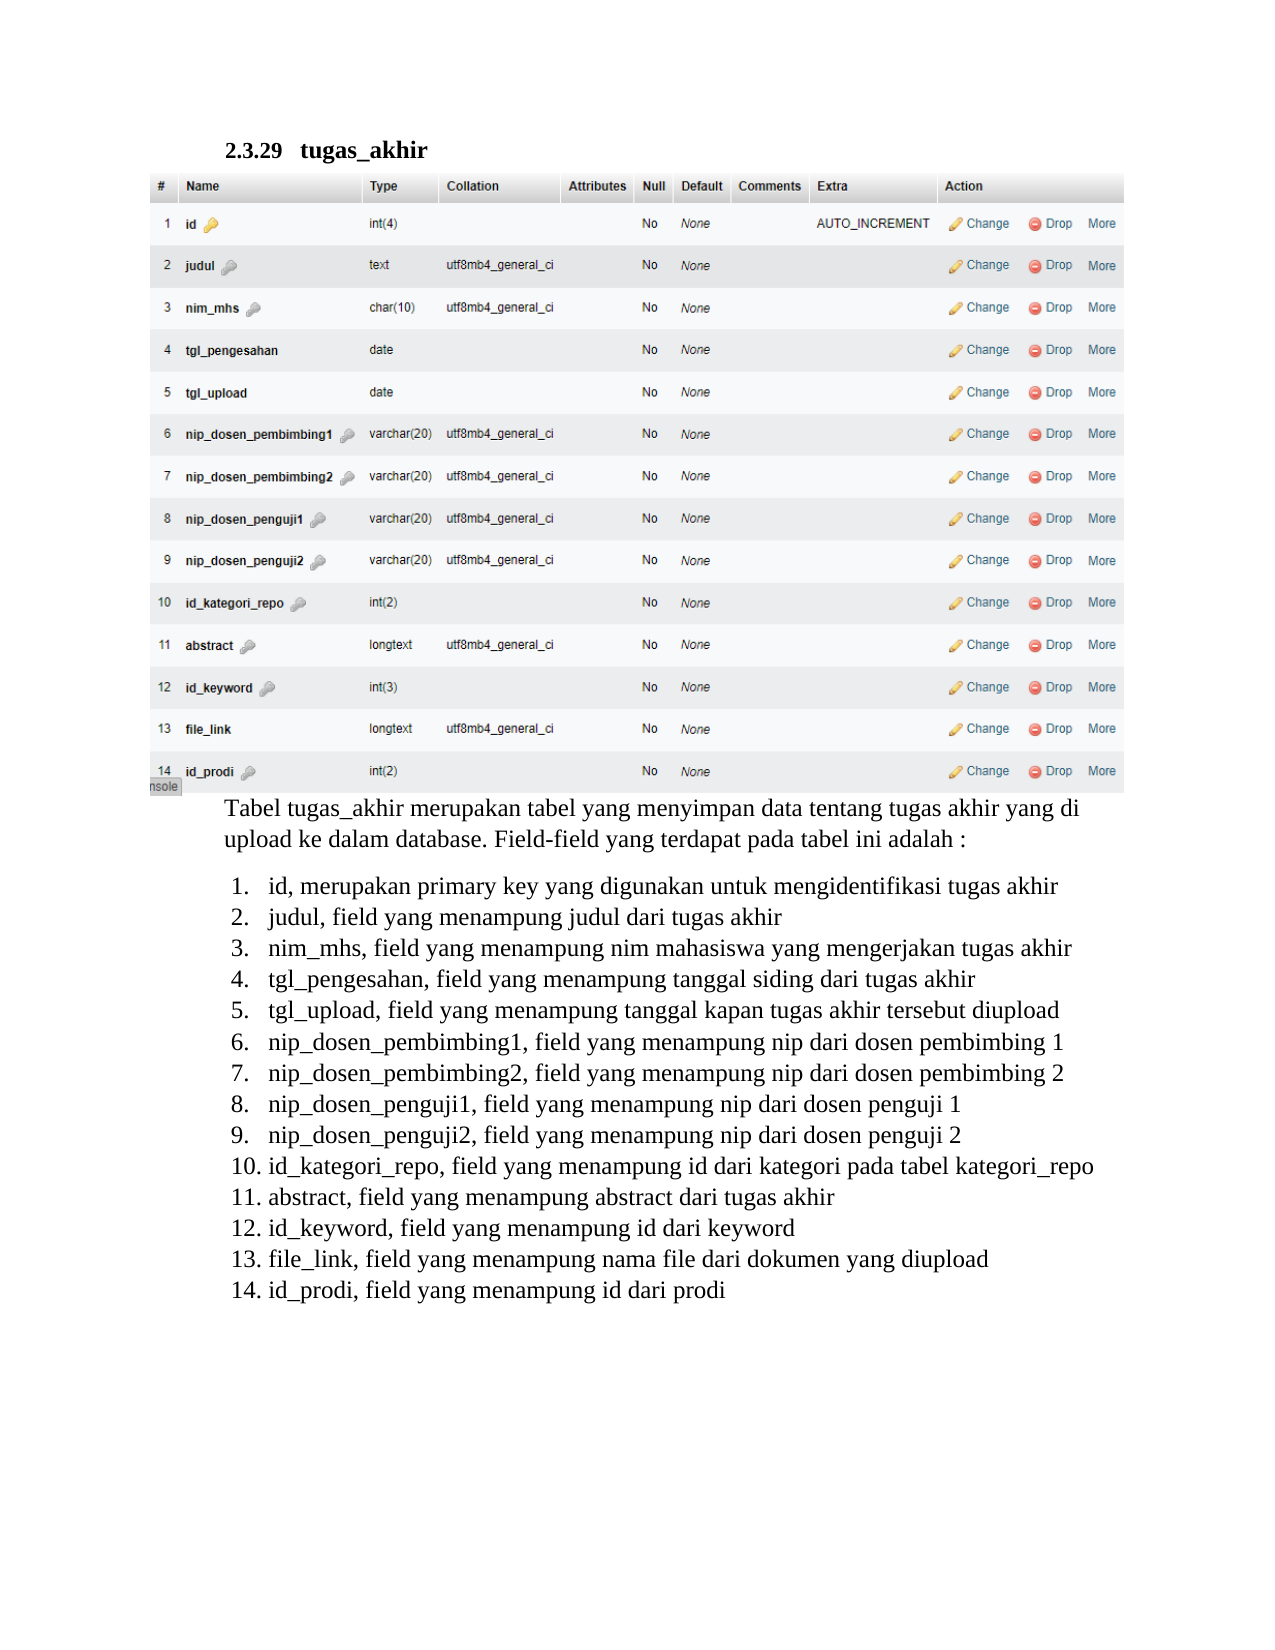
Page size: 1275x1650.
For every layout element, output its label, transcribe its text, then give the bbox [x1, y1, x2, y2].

list abstract, field yang menampung abstract dari tugas akhir [231, 1182, 1125, 1211]
list tgl_pengesahan, field yang menampung tanggal siding dari tugas akhir [231, 964, 1125, 993]
picture [150, 173, 1125, 796]
text Tabel tugas_akhir merupakan tabel yang menyimpan data tentang tugas akhir yang di upload ke dalam database. Field-field yang terdapat pada tabel ini adalah : [224, 796, 1125, 852]
list tugas_akhir [225, 136, 1125, 164]
list judul, field yang menampung judul dari tugas akhir [231, 902, 1125, 931]
list id_prodi, field yang menampung id dari prodi [231, 1275, 1125, 1304]
list nip_dosen_pembimbing1, field yang menampung nip dari dosen pembimbing 1 [231, 1027, 1125, 1055]
list file_link, field yang menampung nama file dari dokumen yang diupload [231, 1244, 1125, 1273]
list nim_mhs, field yang menampung nim mahasiswa yang mengerjakan tugas akhir [231, 933, 1125, 962]
list id, merupakan primary key yang digunakan untuk mengidentifikasi tugas akhir [231, 871, 1125, 900]
list tgl_upload, field yang menampung tanggal kapan tugas akhir tersebut diupload [231, 996, 1125, 1024]
list id_keyword, field yang menampung id dari keyword [231, 1213, 1125, 1242]
list nip_dosen_pembimbing2, field yang menampung nip dari dosen pembimbing 2 [231, 1058, 1125, 1086]
list id_kategori_repo, field yang menampung id dari kategori pada tabel kategori_repo [231, 1151, 1125, 1179]
list nip_dosen_penguji1, field yang menampung nip dari dosen penguji 1 [231, 1089, 1125, 1117]
list nip_dosen_penguji2, field yang menampung nip dari dosen penguji 2 [231, 1120, 1125, 1148]
